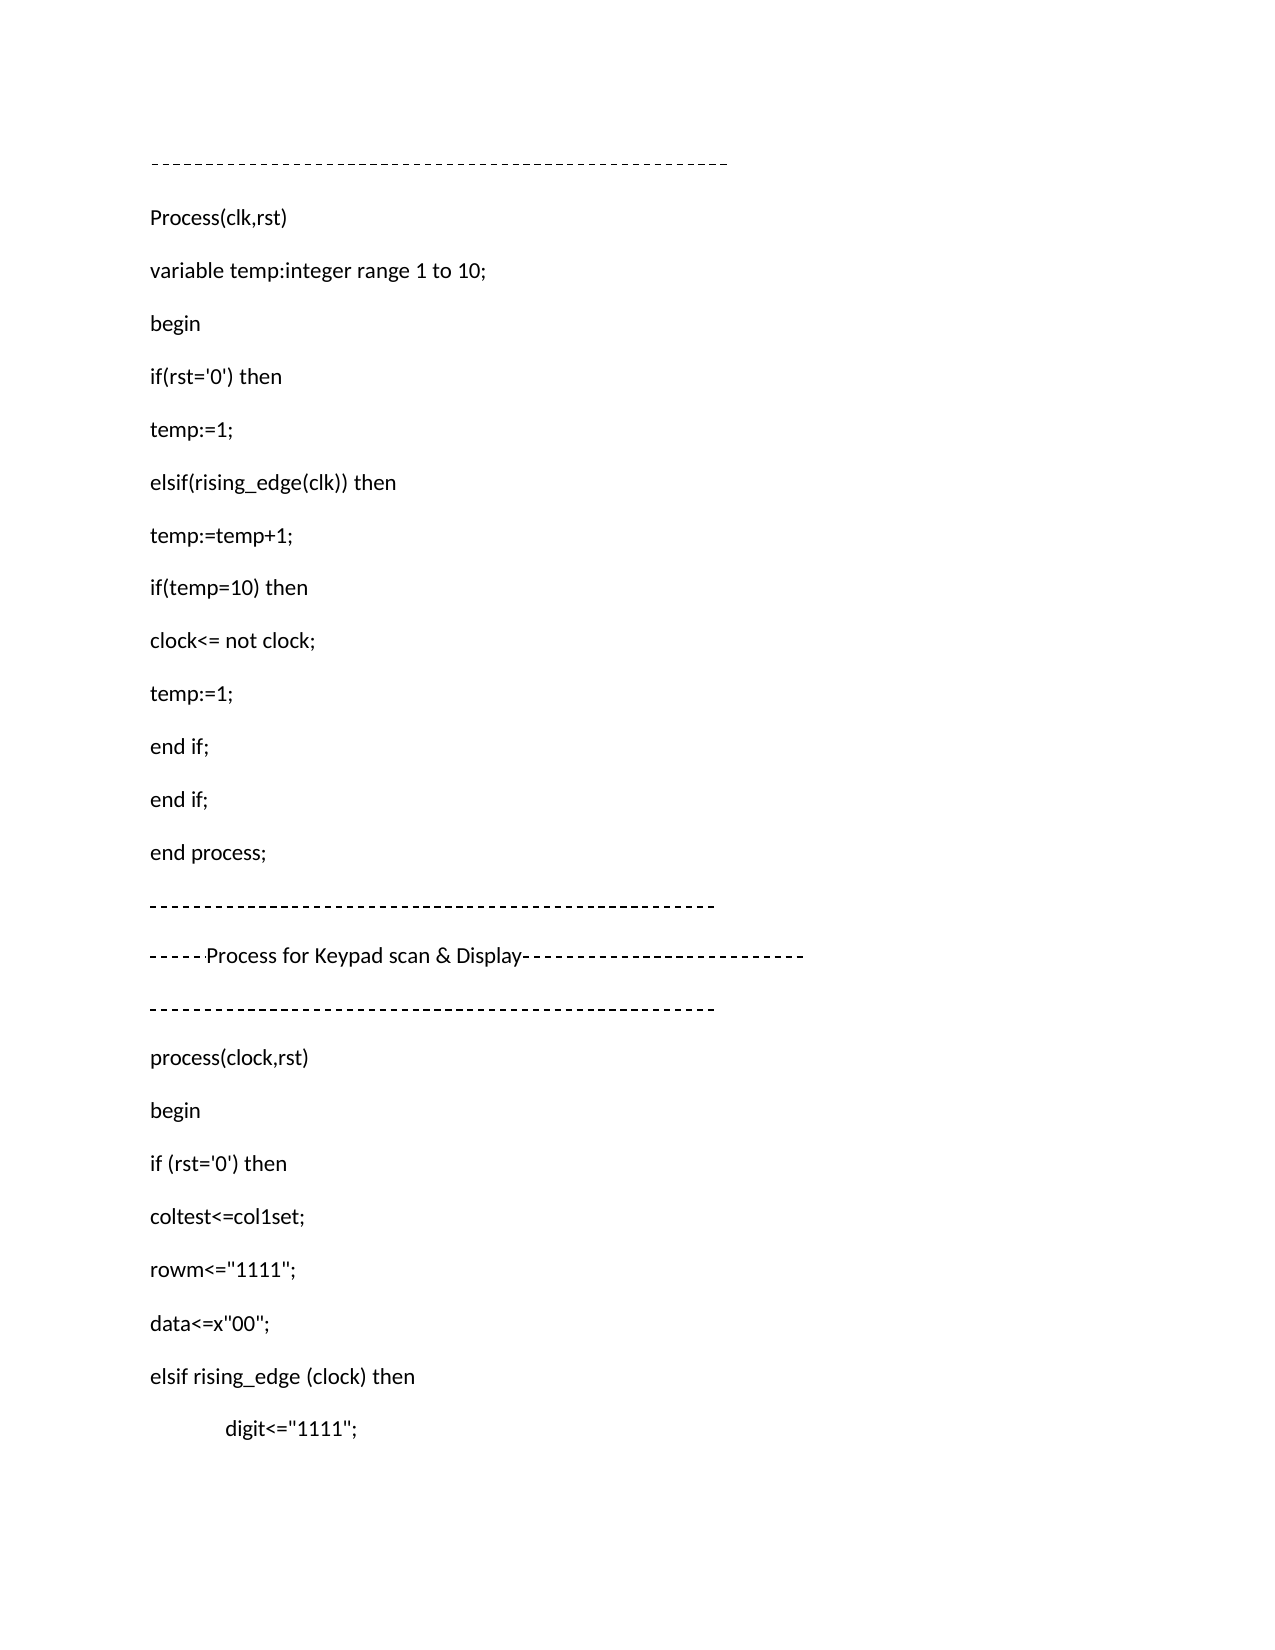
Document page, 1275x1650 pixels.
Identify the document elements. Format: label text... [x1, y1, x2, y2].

text end if; end if; [150, 732, 210, 813]
text Process for Keypad scan & Display [206, 941, 1131, 969]
text elsif(rising_edge(clk)) then temp:=temp+1; if(temp=10) then [150, 468, 397, 601]
text clock<= not clock; temp:=1; [150, 626, 336, 707]
text end process; [150, 838, 1131, 866]
text if (rst='0') then coltest<=col1set; rowm<="1111"; data<=x"00"; [150, 1149, 397, 1337]
text process(clock,rst) begin [150, 1043, 336, 1124]
text if(rst='0') then temp:=1; [150, 362, 283, 443]
text elsif rising_edge (clock) then digit<="1111"; [150, 1362, 450, 1443]
text Process(clk,rst) [150, 203, 1131, 231]
text variable temp:integer range 1 to 10; begin [150, 256, 488, 337]
